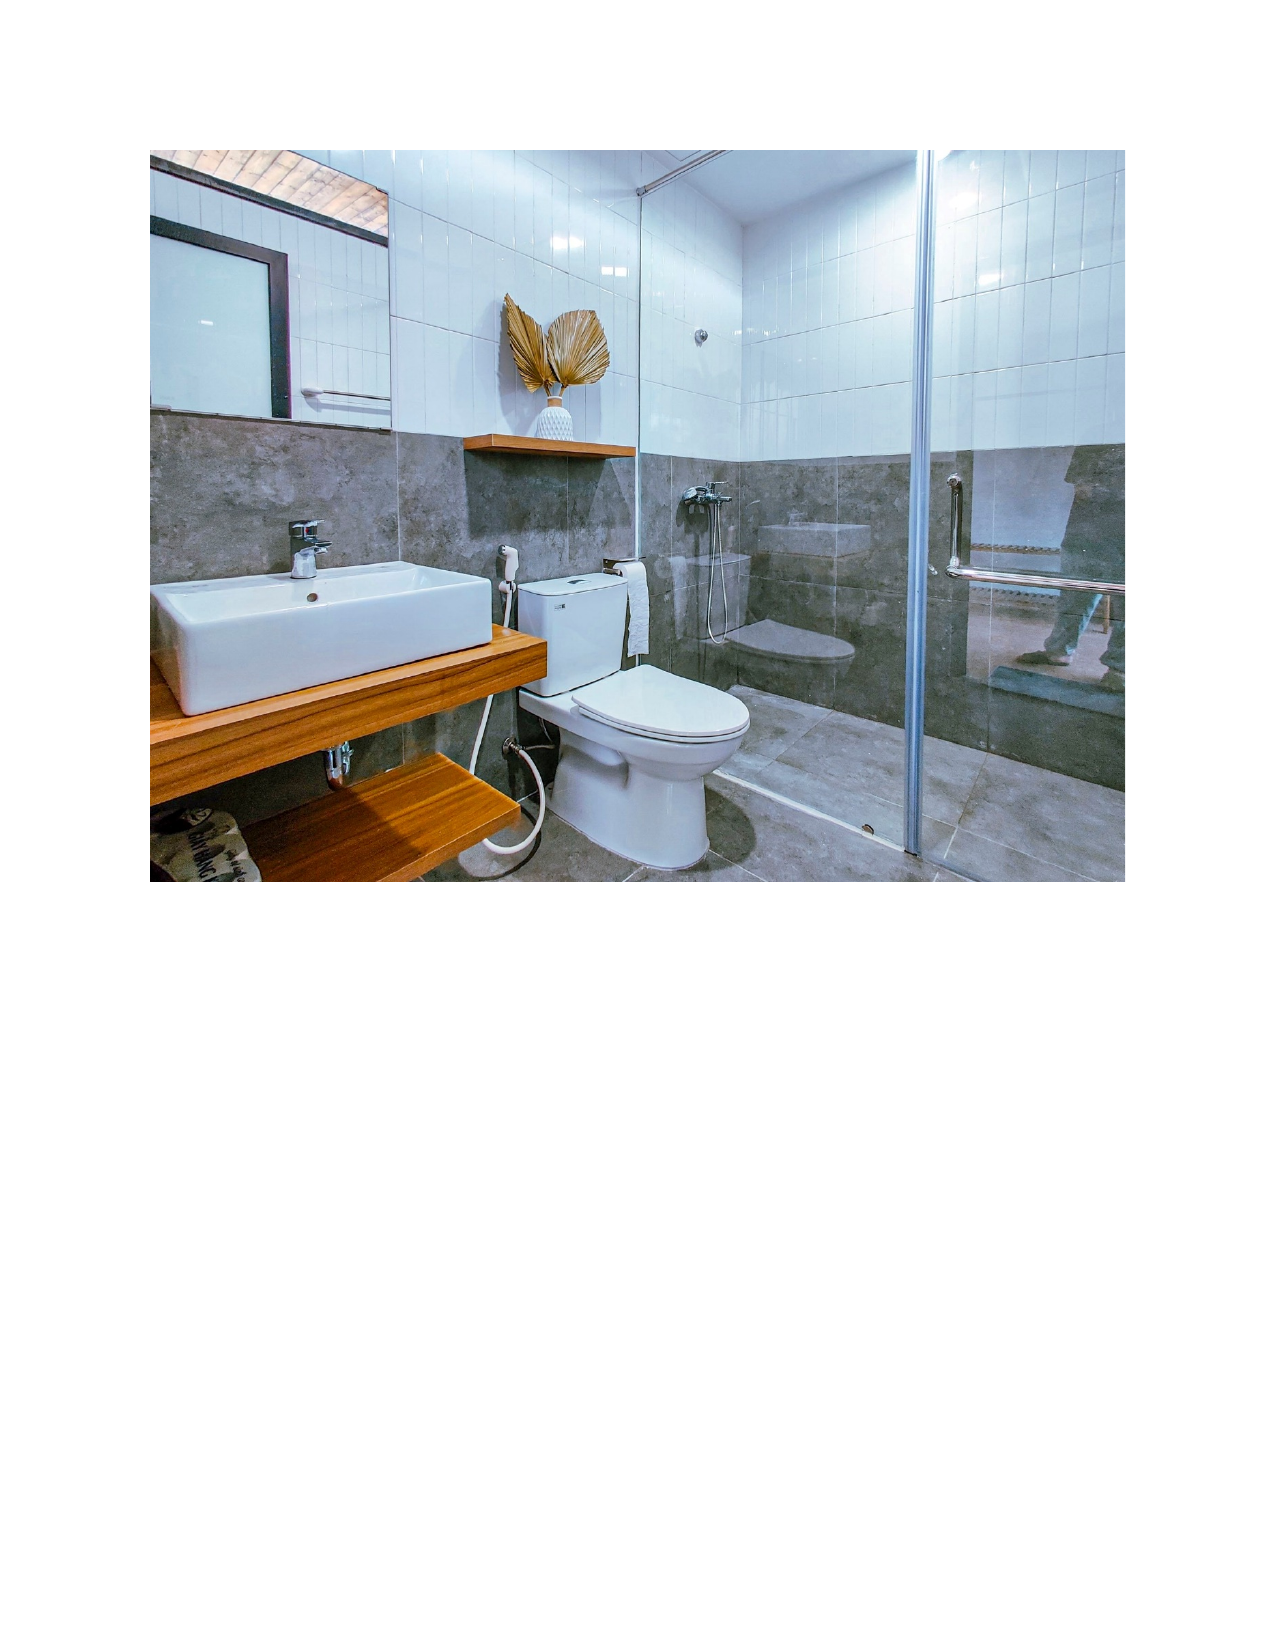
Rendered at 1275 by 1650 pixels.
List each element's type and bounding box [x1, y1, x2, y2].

picture [150, 150, 1125, 882]
